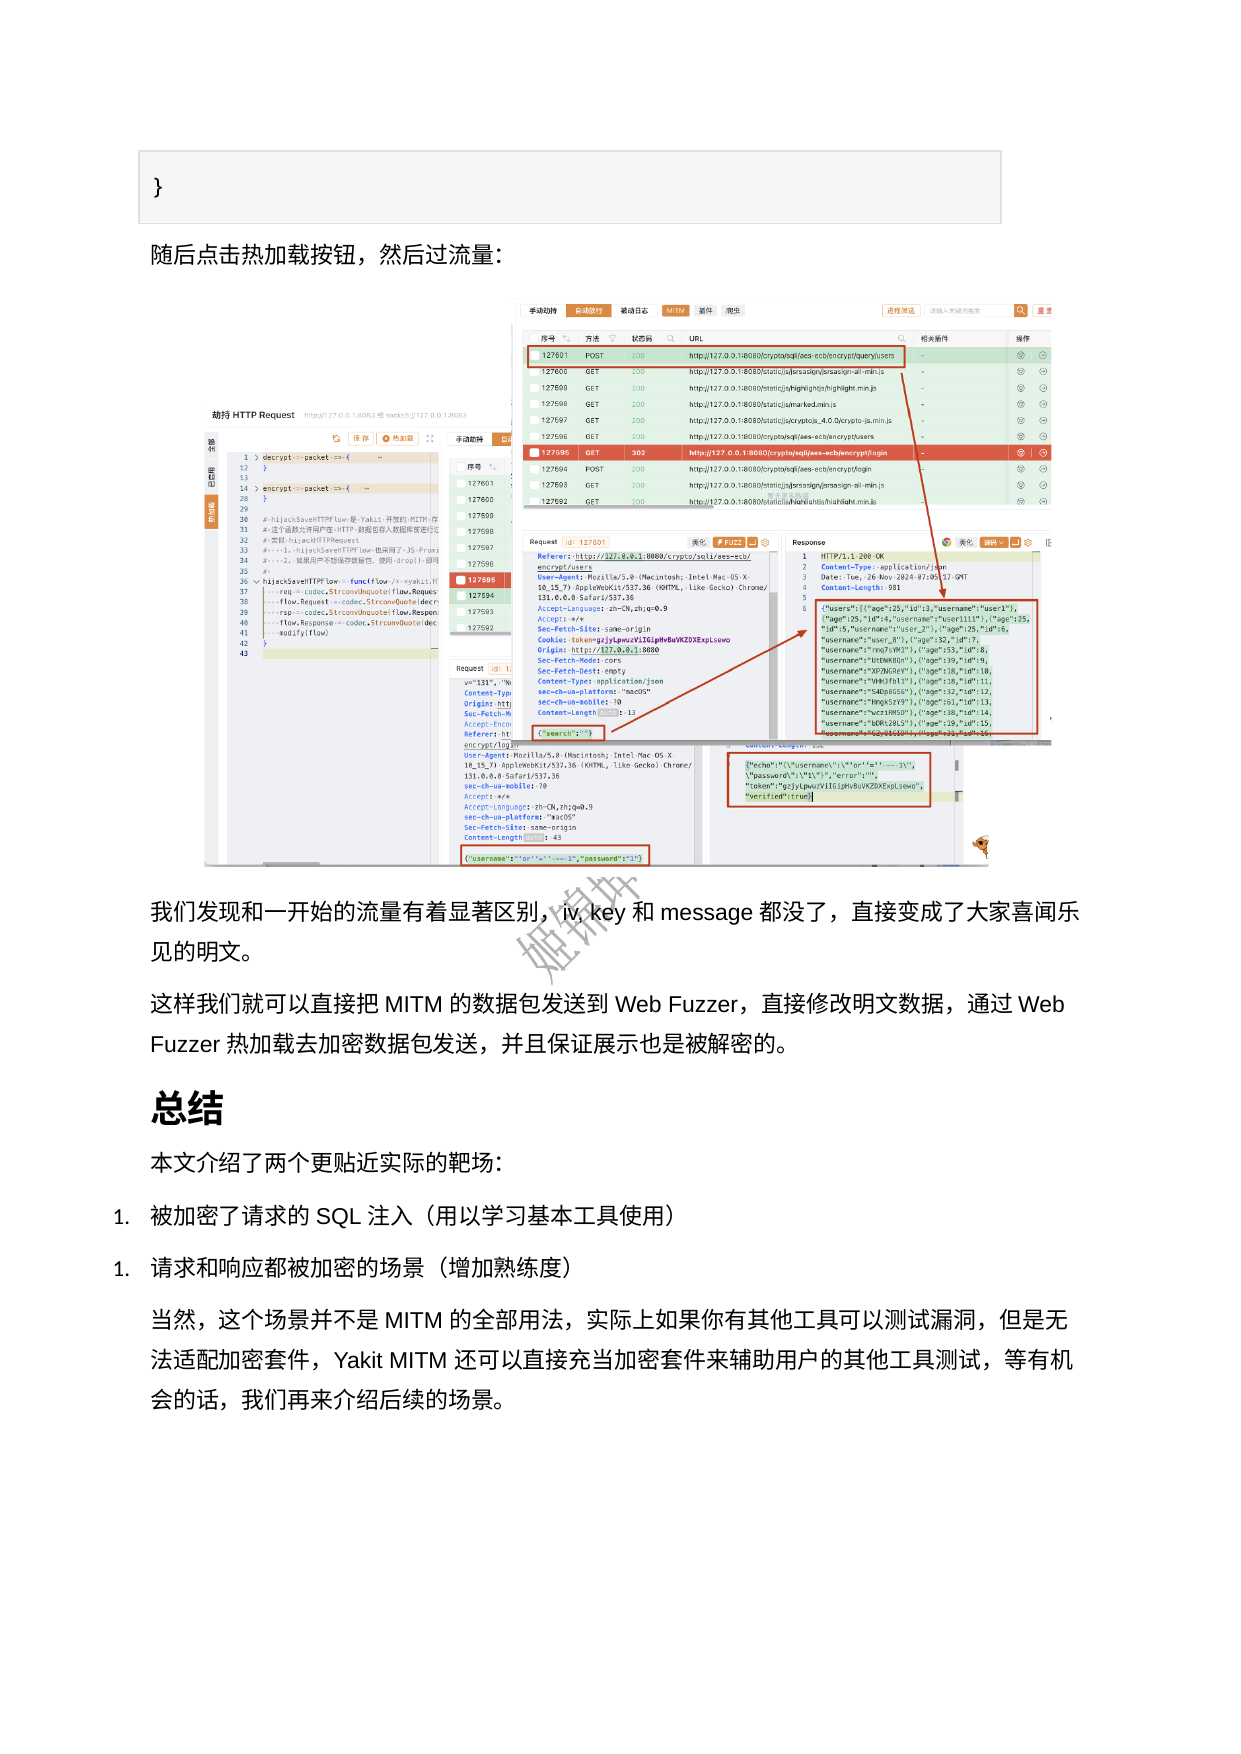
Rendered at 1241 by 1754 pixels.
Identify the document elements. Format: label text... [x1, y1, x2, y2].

list 被加密了请求的 SQL 注入（用以学习基本工具使用） [112, 1197, 1090, 1231]
text 当然，这个场景并不是 MITM 的全部用法，实际上如果你有其他工具可以测试漏洞，但是无法适配加密套件，Yakit MITM 还可以直接充当加密套件来辅助用户的其他工具测试，等有机会的话，我们再来介绍后续的场景。 [150, 1302, 1090, 1415]
text 我们发现和一开始的流量有着显著区别，iv, key 和 message 都没了，直接变成了大家喜闻乐见的明文。 [150, 894, 1090, 967]
text 本文介绍了两个更贴近实际的靶场： [150, 1145, 1090, 1178]
text 这样我们就可以直接把 MITM 的数据包发送到 Web Fuzzer，直接修改明文数据，通过 Web Fuzzer 热加载去加密数据包发送，并且保证展示也是被解密的。 [150, 986, 1090, 1059]
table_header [140, 152, 1000, 222]
list 请求和响应都被加密的场景（增加熟练度） [112, 1250, 1090, 1283]
text 随后点击热加载按钮，然后过流量： [150, 236, 1090, 270]
picture [188, 288, 1052, 877]
